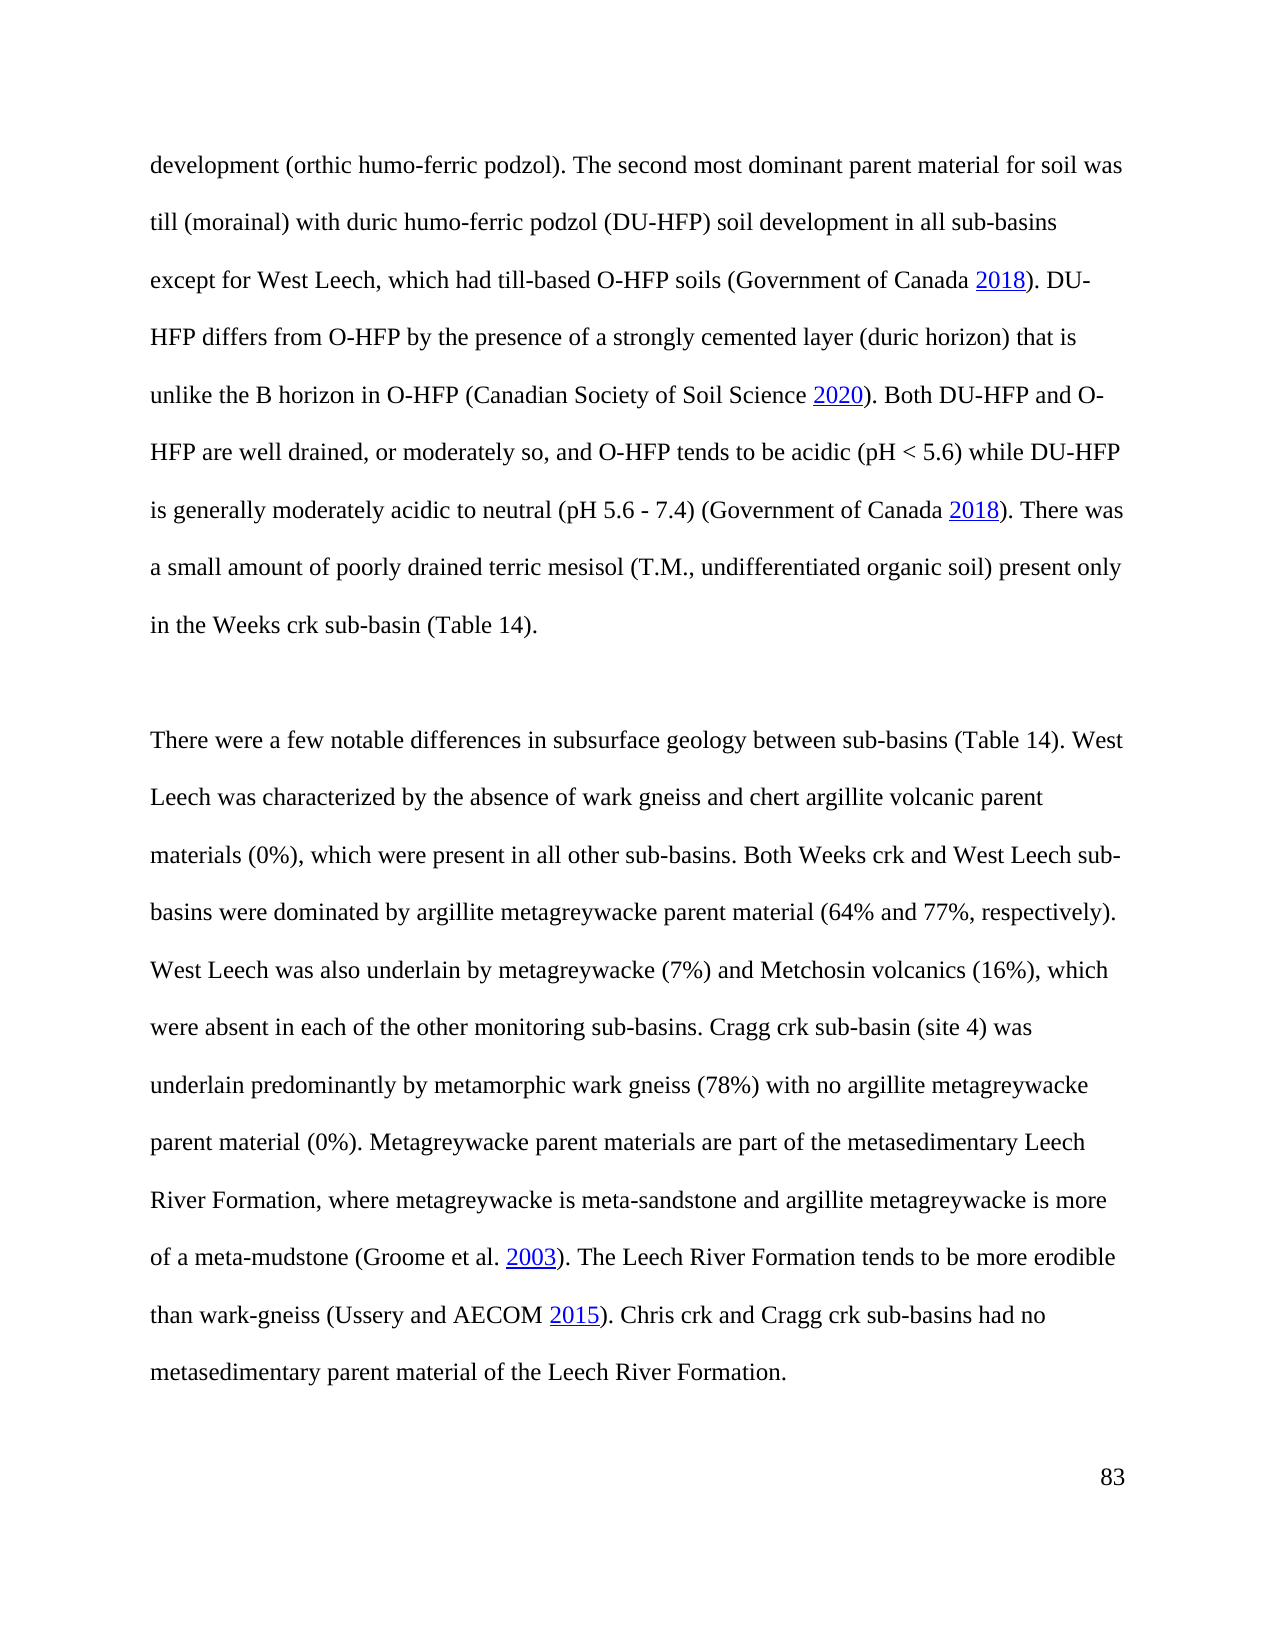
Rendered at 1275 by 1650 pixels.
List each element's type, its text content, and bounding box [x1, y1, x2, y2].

text There were a few notable differences in subsurface geology between sub-basins (Table 14). West Leech was characterized by the absence of wark gneiss and chert argillite volcanic parent materials (0%), which were present in all other sub-basins. Both Weeks crk and West Leech sub-basins were dominated by argillite metagreywacke parent material (64% and 77%, respectively). West Leech was also underlain by metagreywacke (7%) and Metchosin volcanics (16%), which were absent in each of the other monitoring sub-basins. Cragg crk sub-basin (site 4) was underlain predominantly by metamorphic wark gneiss (78%) with no argillite metagreywacke parent material (0%). Metagreywacke parent materials are part of the metasedimentary Leech River Formation, where metagreywacke is meta-sandstone and argillite metagreywacke is more of a meta-mudstone (Groome et al. 2003). The Leech River Formation tends to be more erodible than wark-gneiss (Ussery and AECOM 2015). Chris crk and Cragg crk sub-basins had no metasedimentary parent material of the Leech River Formation. [150, 725, 1125, 1386]
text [150, 150, 1125, 639]
